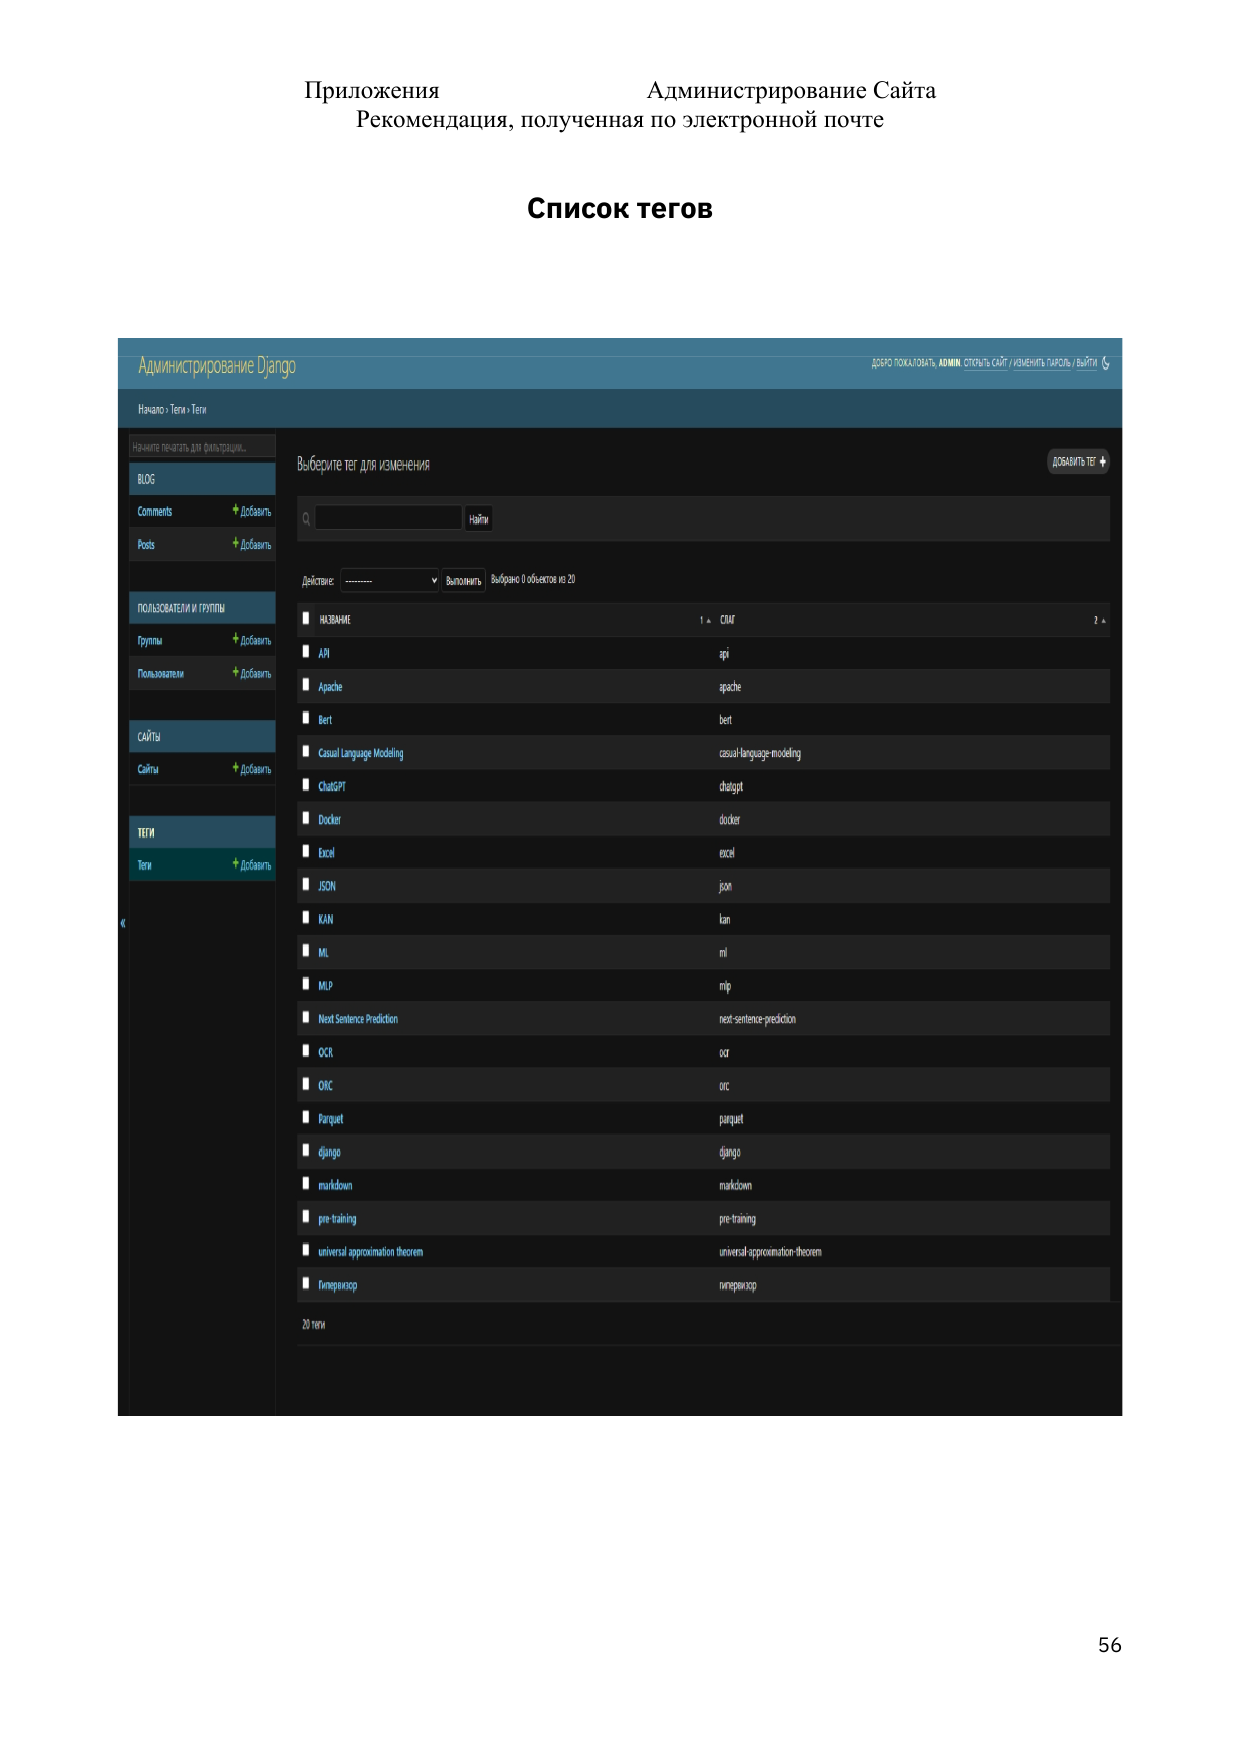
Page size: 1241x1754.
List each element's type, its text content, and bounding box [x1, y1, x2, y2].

subtitle Список тегов [118, 189, 1122, 227]
picture [117, 338, 1123, 1416]
